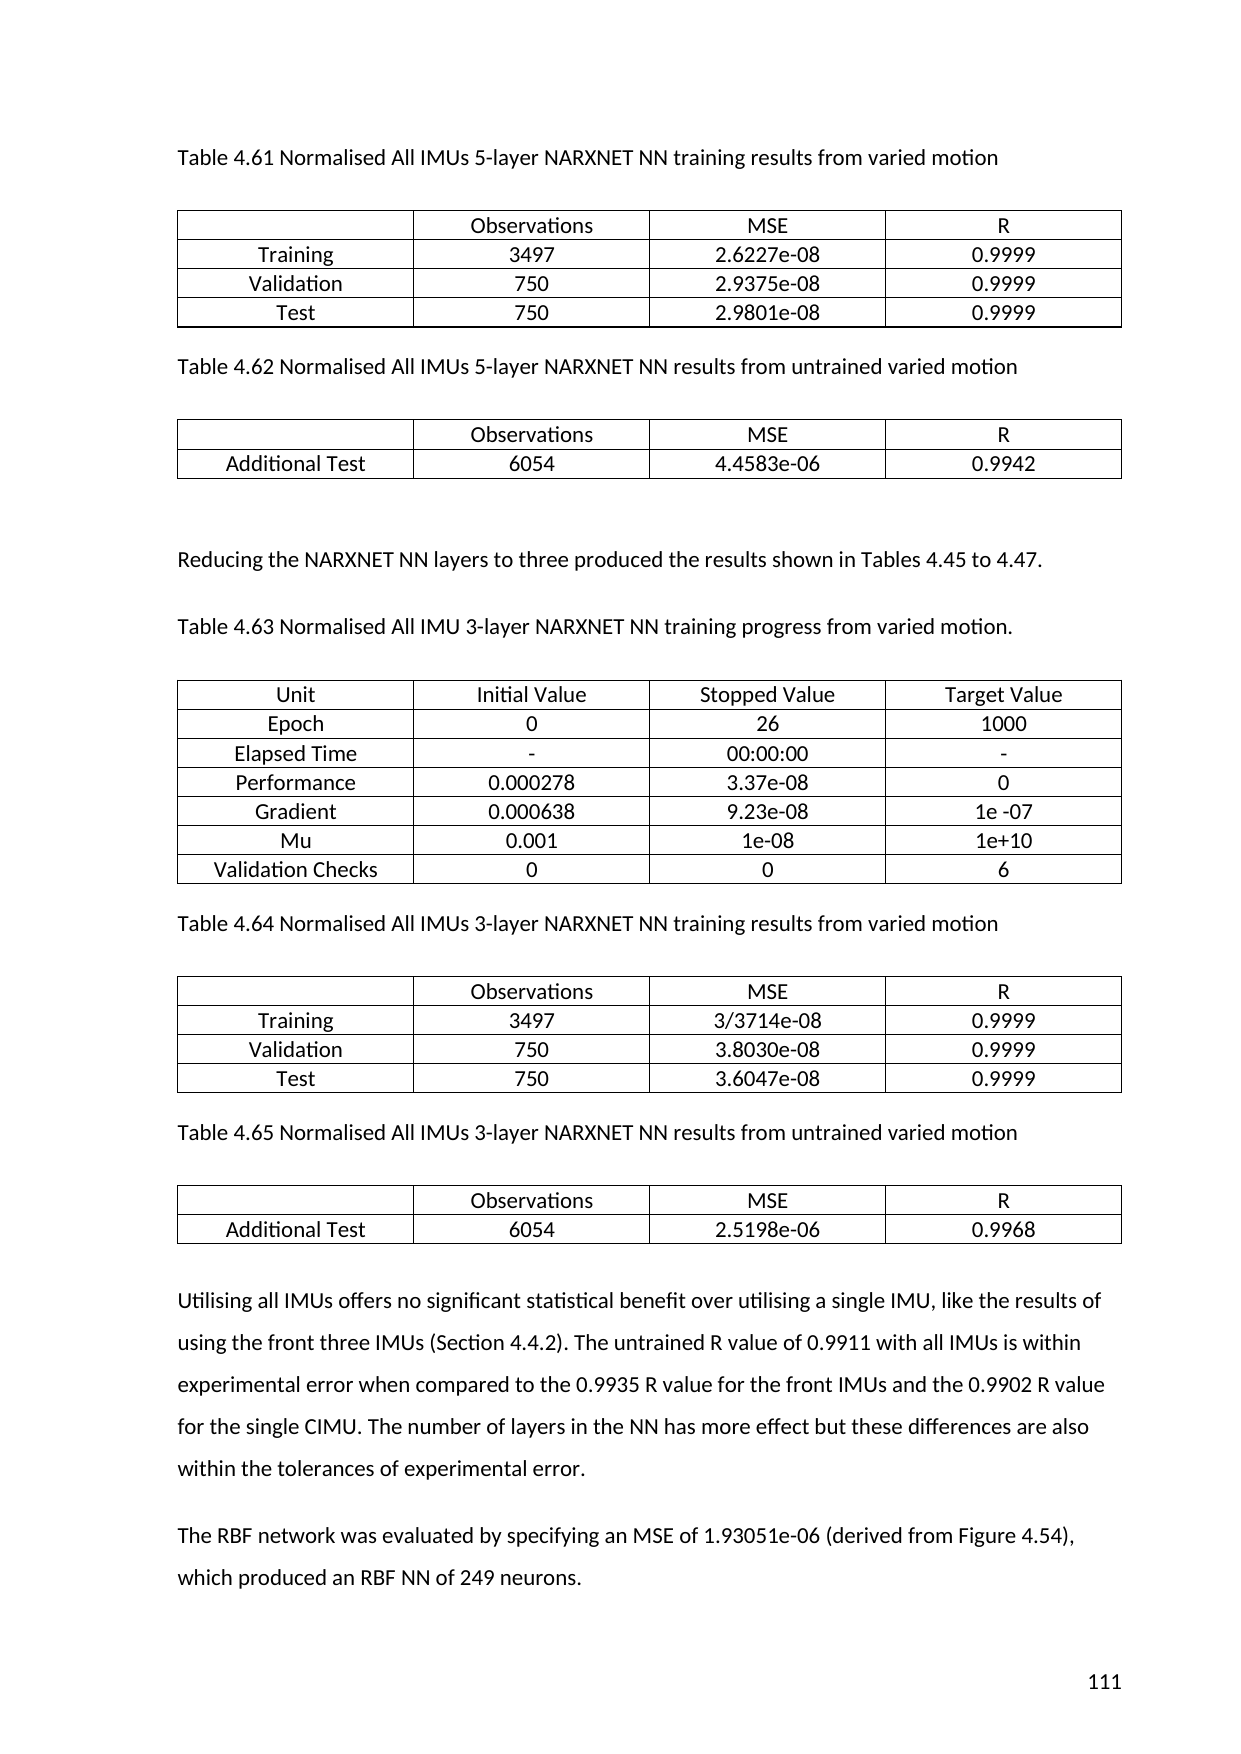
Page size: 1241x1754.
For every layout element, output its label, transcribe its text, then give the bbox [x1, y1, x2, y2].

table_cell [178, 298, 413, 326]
text Reducing the NARXNET NN layers to three produced the results shown in Tables 4.45 to 4.47. [177, 546, 1122, 573]
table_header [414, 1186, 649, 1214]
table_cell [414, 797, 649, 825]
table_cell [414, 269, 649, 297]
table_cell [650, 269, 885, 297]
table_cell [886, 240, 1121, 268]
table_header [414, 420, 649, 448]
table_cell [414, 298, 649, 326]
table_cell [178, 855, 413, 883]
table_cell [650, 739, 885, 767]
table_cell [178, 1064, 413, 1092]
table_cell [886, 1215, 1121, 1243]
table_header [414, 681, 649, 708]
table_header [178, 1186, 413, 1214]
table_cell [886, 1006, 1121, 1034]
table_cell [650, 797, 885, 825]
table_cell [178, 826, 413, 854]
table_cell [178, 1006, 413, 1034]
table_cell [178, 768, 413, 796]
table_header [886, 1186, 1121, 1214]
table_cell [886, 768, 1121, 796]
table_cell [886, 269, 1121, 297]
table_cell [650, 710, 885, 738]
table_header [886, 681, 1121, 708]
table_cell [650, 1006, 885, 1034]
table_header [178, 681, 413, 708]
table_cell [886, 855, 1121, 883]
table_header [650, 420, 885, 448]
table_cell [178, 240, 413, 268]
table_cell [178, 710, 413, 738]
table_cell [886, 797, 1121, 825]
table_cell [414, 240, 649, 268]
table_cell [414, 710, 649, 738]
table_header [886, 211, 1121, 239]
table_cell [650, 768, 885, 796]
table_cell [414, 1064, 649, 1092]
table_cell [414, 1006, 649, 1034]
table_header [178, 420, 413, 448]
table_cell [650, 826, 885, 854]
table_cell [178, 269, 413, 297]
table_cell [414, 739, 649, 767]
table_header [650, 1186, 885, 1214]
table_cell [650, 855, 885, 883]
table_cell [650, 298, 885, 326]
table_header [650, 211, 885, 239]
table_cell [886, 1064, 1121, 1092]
text Utilising all IMUs offers no significant statistical benefit over utilising a single IMU, like the results of using the front three IMUs (Section 4.4.2). The untrained R value of 0.9911 with all IMUs is within experimental error when compared to the 0.9935 R value for the front IMUs and the 0.9902 R value for the single CIMU. The number of layers in the NN has more effect but these differences are also within the tolerances of experimental error. [177, 1244, 1122, 1482]
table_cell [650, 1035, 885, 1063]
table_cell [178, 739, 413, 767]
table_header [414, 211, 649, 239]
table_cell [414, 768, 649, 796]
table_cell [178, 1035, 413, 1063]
text The RBF network was evaluated by specifying an MSE of 1.93051e-06 (derived from Figure 4.54), which produced an RBF NN of 249 neurons. [177, 1521, 1122, 1591]
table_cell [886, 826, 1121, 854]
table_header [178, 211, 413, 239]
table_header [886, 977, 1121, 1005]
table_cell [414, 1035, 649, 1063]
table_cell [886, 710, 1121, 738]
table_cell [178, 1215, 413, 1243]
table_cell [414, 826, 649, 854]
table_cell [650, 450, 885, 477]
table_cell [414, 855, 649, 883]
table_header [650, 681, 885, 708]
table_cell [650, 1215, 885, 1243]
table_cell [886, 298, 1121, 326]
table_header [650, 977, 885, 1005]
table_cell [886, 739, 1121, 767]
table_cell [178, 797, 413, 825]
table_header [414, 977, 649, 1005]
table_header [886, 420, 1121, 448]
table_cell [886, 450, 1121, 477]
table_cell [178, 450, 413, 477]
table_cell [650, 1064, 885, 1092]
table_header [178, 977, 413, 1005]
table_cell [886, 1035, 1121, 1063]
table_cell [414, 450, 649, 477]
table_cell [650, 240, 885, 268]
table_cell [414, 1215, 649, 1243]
